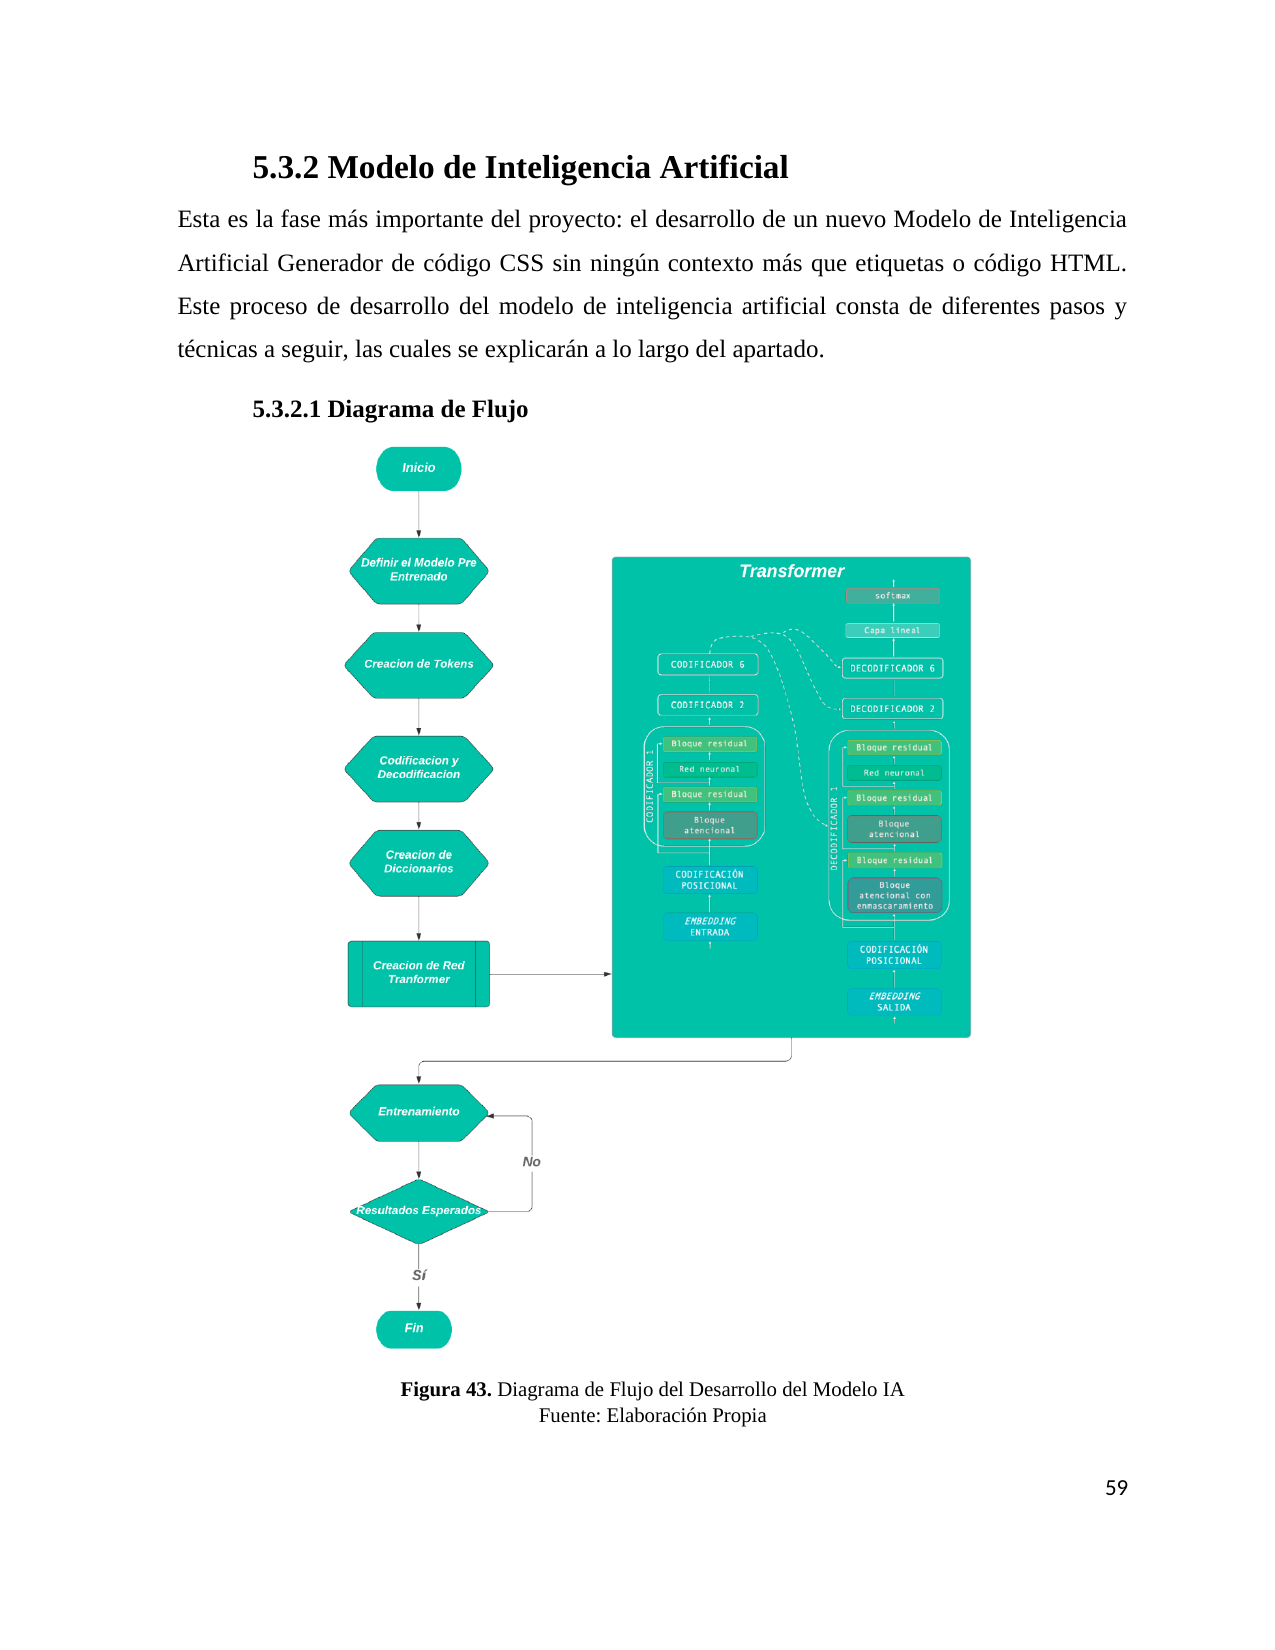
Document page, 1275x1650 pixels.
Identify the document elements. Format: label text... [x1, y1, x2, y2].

text Figura 43. Diagrama de Flujo del Desarrollo del Modelo IA [177, 1377, 1128, 1401]
subtitle 5.3.2 Modelo de Inteligencia Artificial [177, 147, 1128, 185]
subtitle 5.3.2.1 Diagrama de Flujo [177, 394, 1128, 422]
text Fuente: Elaboración Propia [177, 1403, 1128, 1427]
text Esta es la fase más importante del proyecto: el desarrollo de un nuevo Modelo de Inteligencia Artificial Generador de código CSS sin ningún contexto más que etiquetas o código HTML. Este proceso de desarrollo del modelo de inteligencia artificial consta de diferentes pasos y técnicas a seguir, las cuales se explicarán a lo largo del apartado. [177, 204, 1128, 363]
picture [320, 436, 985, 1359]
